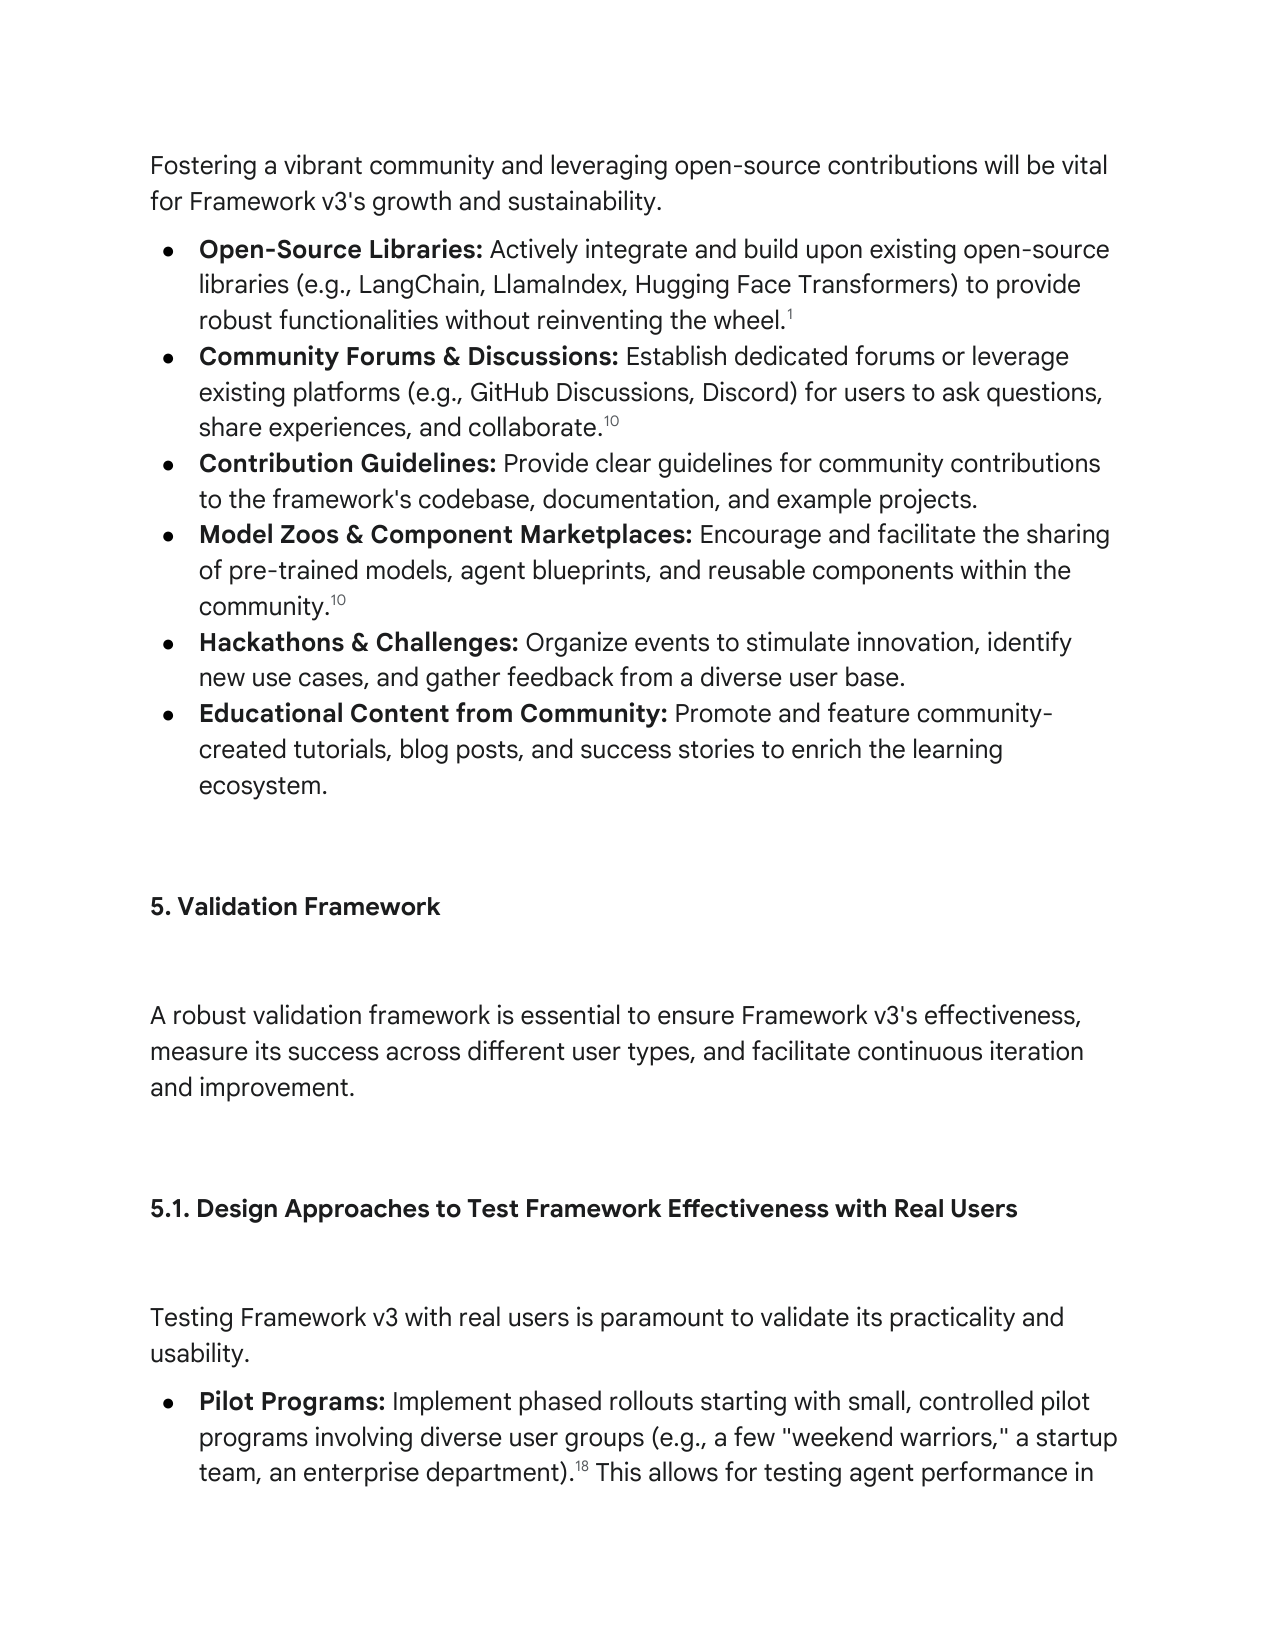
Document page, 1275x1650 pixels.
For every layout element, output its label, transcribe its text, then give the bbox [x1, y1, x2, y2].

list Hackathons & Challenges: Organize events to stimulate innovation, identify new use cases, and gather feedback from a diverse user base. [161, 627, 1125, 694]
list Open-Source Libraries: Actively integrate and build upon existing open-source libraries (e.g., LangChain, LlamaIndex, Hugging Face Transformers) to provide robust functionalities without reinventing the wheel.1 [161, 234, 1125, 337]
text Fostering a vibrant community and leveraging open-source contributions will be vital for Framework v3's growth and sustainability. [150, 150, 1125, 217]
list Model Zoos & Component Marketplaces: Encourage and facilitate the sharing of pre-trained models, agent blueprints, and reusable components within the community.10 [161, 520, 1125, 623]
subtitle 5.1. Design Approaches to Test Framework Effectiveness with Real Users [150, 1193, 1125, 1224]
list Community Forums & Discussions: Establish dedicated forums or leverage existing platforms (e.g., GitHub Discussions, Discord) for users to ask questions, share experiences, and collaborate.10 [161, 341, 1125, 444]
text A robust validation framework is essential to ensure Framework v3's effectiveness, measure its success across different user types, and facilitate continuous iteration and improvement. [150, 1000, 1125, 1103]
subtitle 5. Validation Framework [150, 891, 1125, 923]
text Testing Framework v3 with real users is paramount to validate its practicality and usability. [150, 1302, 1125, 1369]
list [161, 1386, 1125, 1489]
list Contribution Guidelines: Provide clear guidelines for community contributions to the framework's codebase, documentation, and example projects. [161, 448, 1125, 515]
list Educational Content from Community: Promote and feature community-created tutorials, blog posts, and success stories to enrich the learning ecosystem. [161, 698, 1125, 801]
